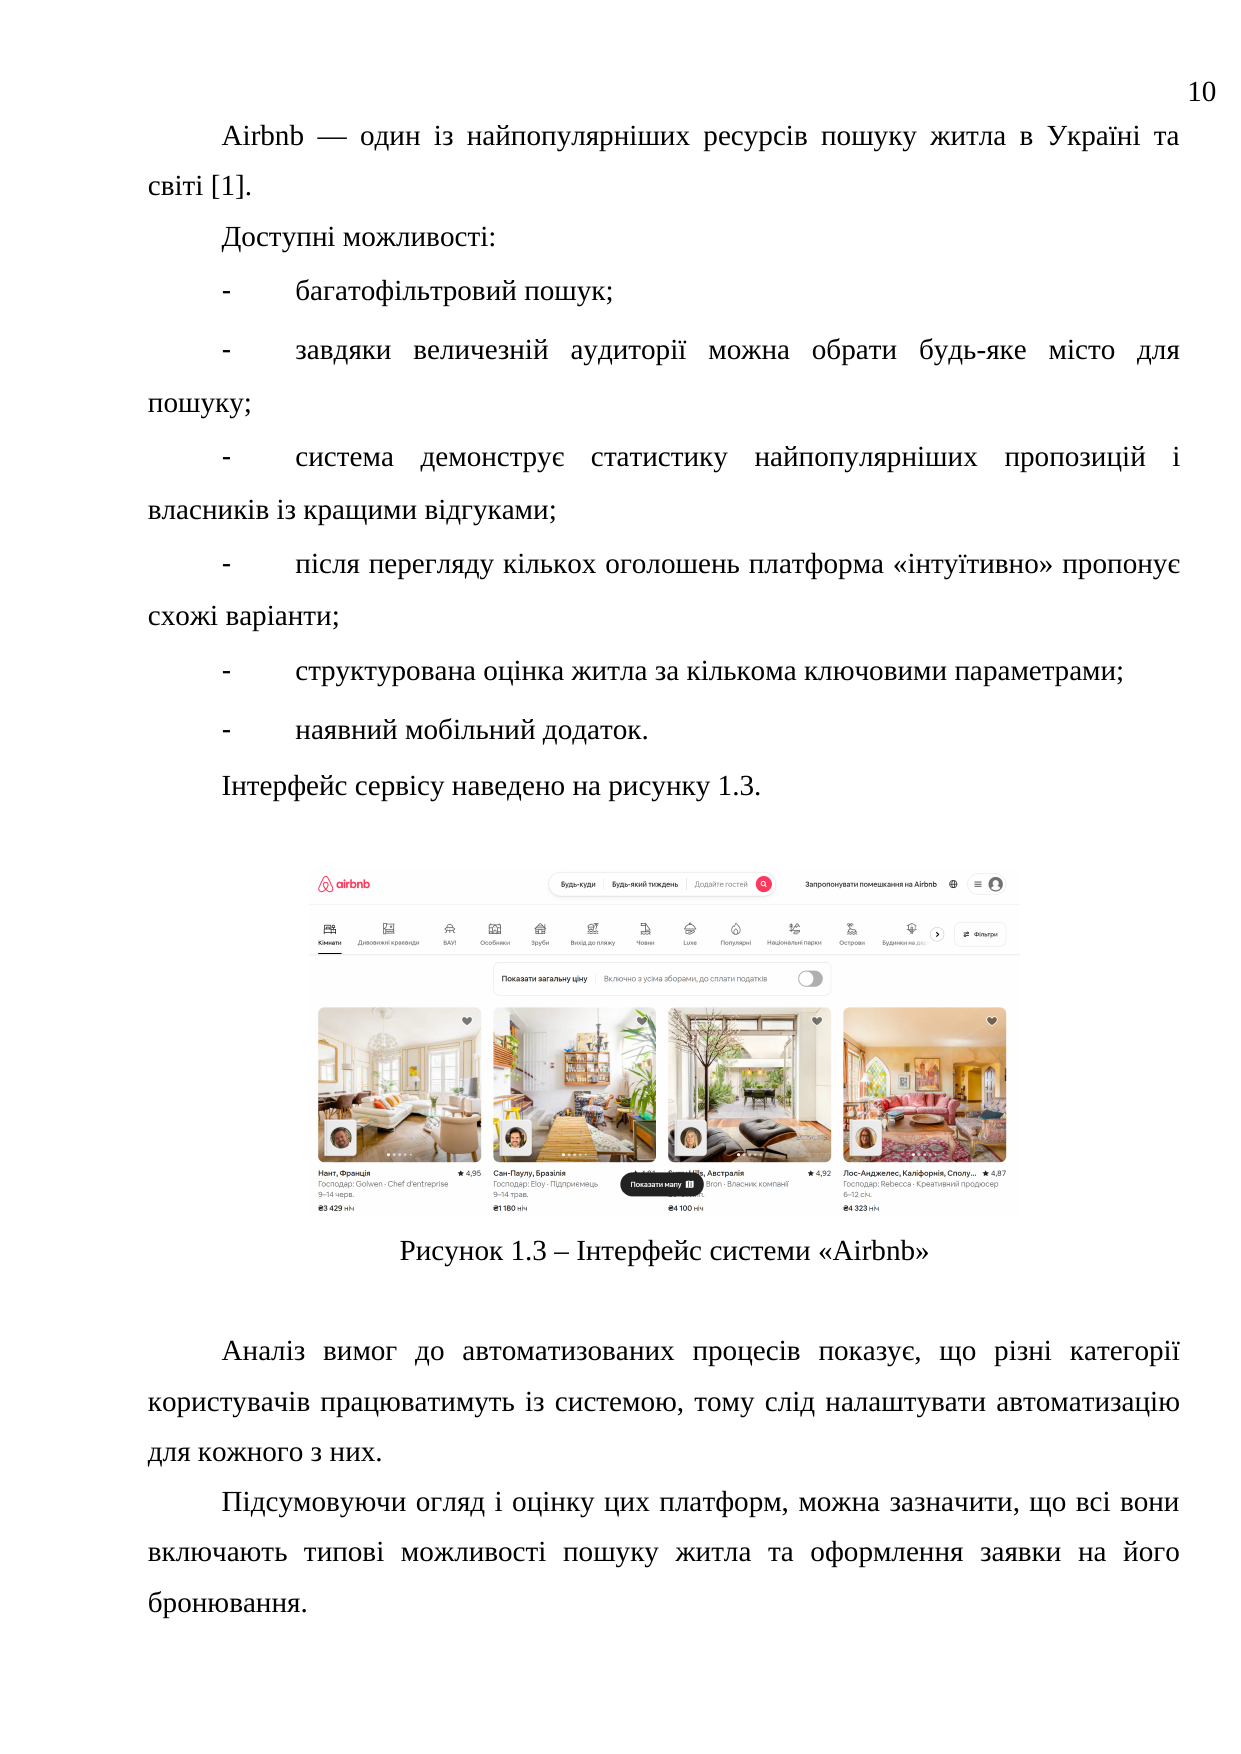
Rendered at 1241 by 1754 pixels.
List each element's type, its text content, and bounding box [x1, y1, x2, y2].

list наявний мобільний додаток. [148, 708, 1181, 748]
list структурована оцінка житла за кількома ключовими параметрами; [148, 649, 1181, 688]
list завдяки величезній аудиторії можна обрати будь-яке місто для пошуку; [148, 328, 1181, 418]
text Рисунок 1.3 – Інтерфейс системи «Airbnb» [148, 1233, 1181, 1266]
text Аналіз вимог до автоматизованих процесів показує, що різні категорії користувачів працюватимуть із системою, тому слід налаштувати автоматизацію для кожного з них. [148, 1333, 1181, 1467]
text Інтерфейс сервісу наведено на рисунку 1.3. [148, 768, 1181, 801]
picture [309, 868, 1020, 1216]
text Доступні можливості: [148, 219, 1181, 252]
text Airbnb — один із найпопулярніших ресурсів пошуку житла в Україні та світі [1]. [148, 118, 1181, 202]
text Підсумовуючи огляд і оцінку цих платформ, можна зазначити, що всі вони включають типові можливості пошуку житла та оформлення заявки на його бронювання. [148, 1484, 1181, 1618]
list багатофільтровий пошук; [148, 269, 1181, 309]
list після перегляду кількох оголошень платформа «інтуїтивно» пропонує схожі варіанти; [148, 542, 1181, 632]
list система демонструє статистику найпопулярніших пропозицій і власників із кращими відгуками; [148, 435, 1181, 525]
